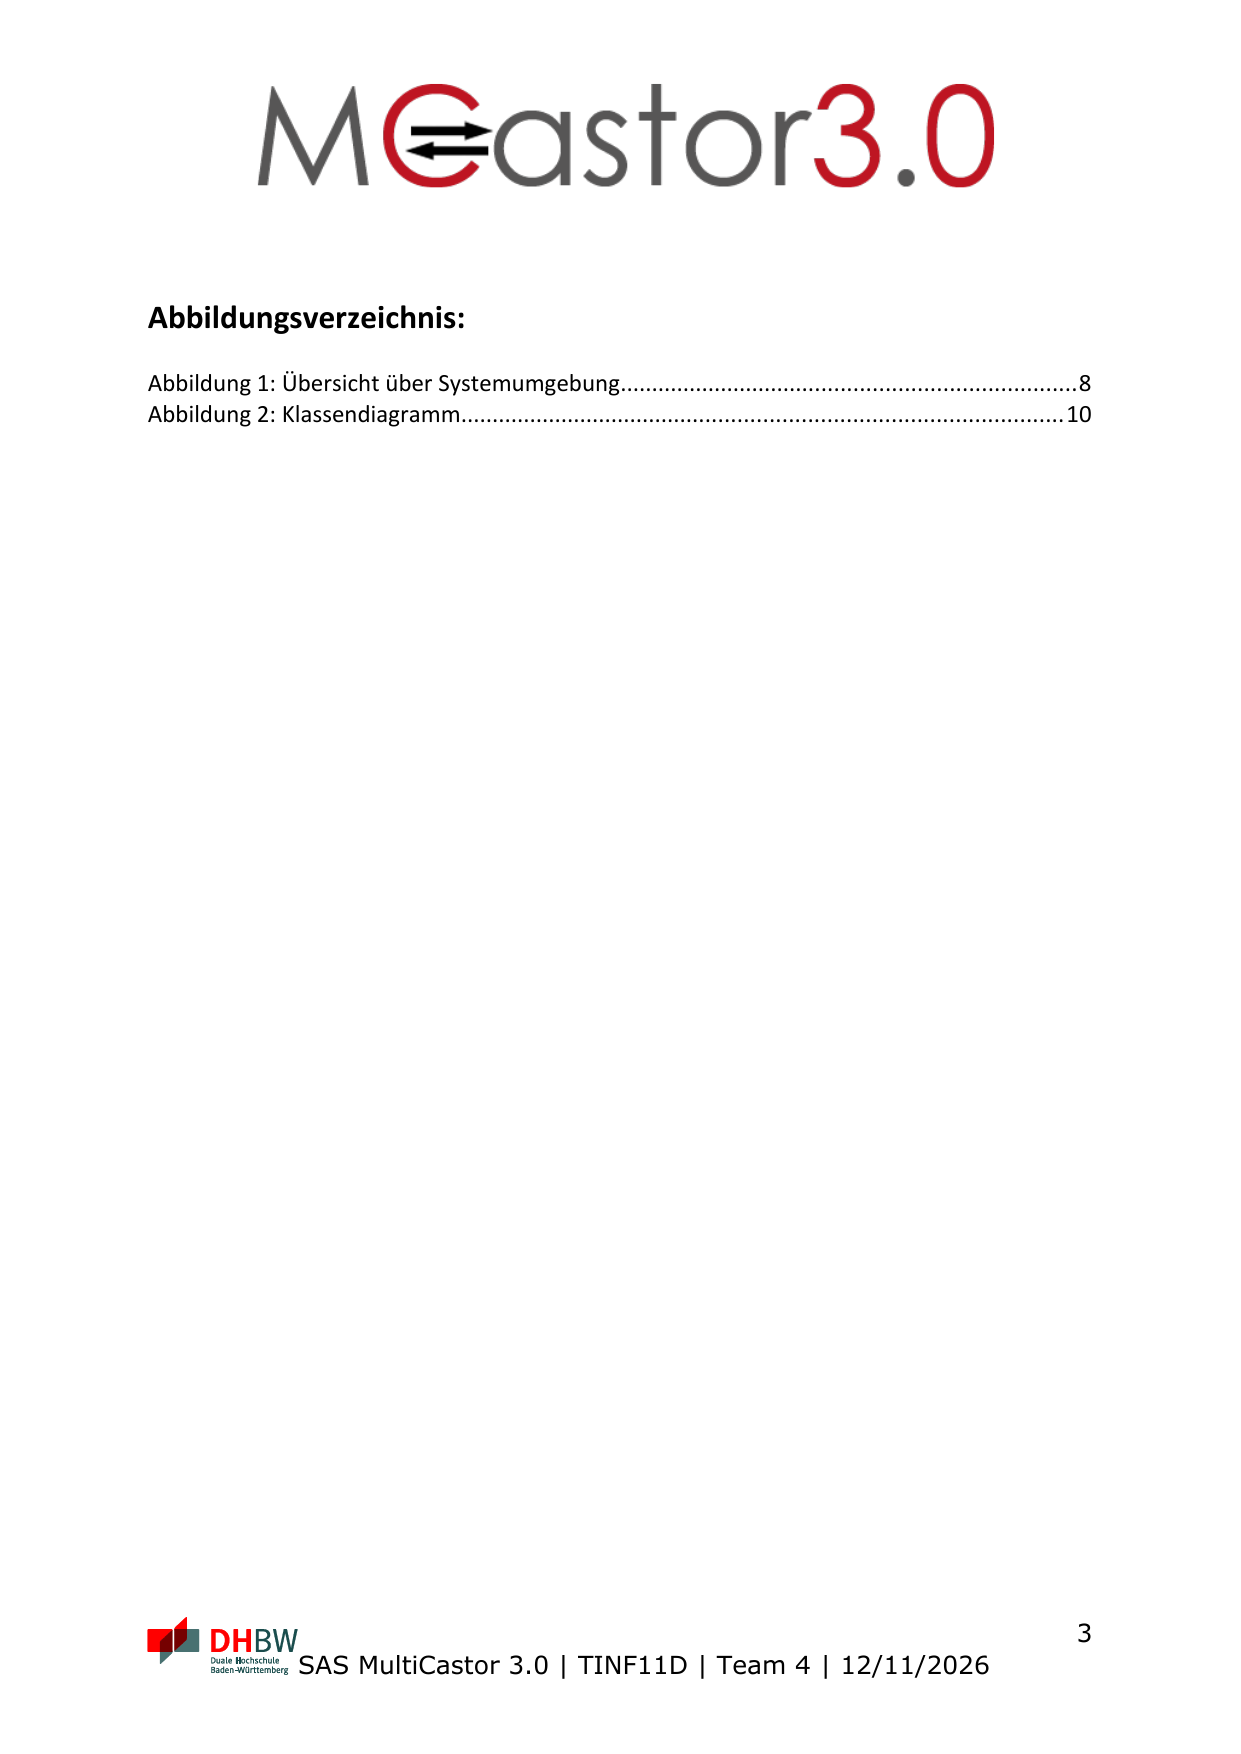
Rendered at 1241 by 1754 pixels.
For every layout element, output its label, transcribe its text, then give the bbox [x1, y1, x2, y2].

text Abbildungsverzeichnis: [148, 296, 1092, 337]
text Abbildung 2: Klassendiagramm 10 [148, 398, 1092, 428]
text Abbildung 1: Übersicht über Systemumgebung 8 [148, 367, 1092, 398]
picture [224, 73, 1016, 195]
